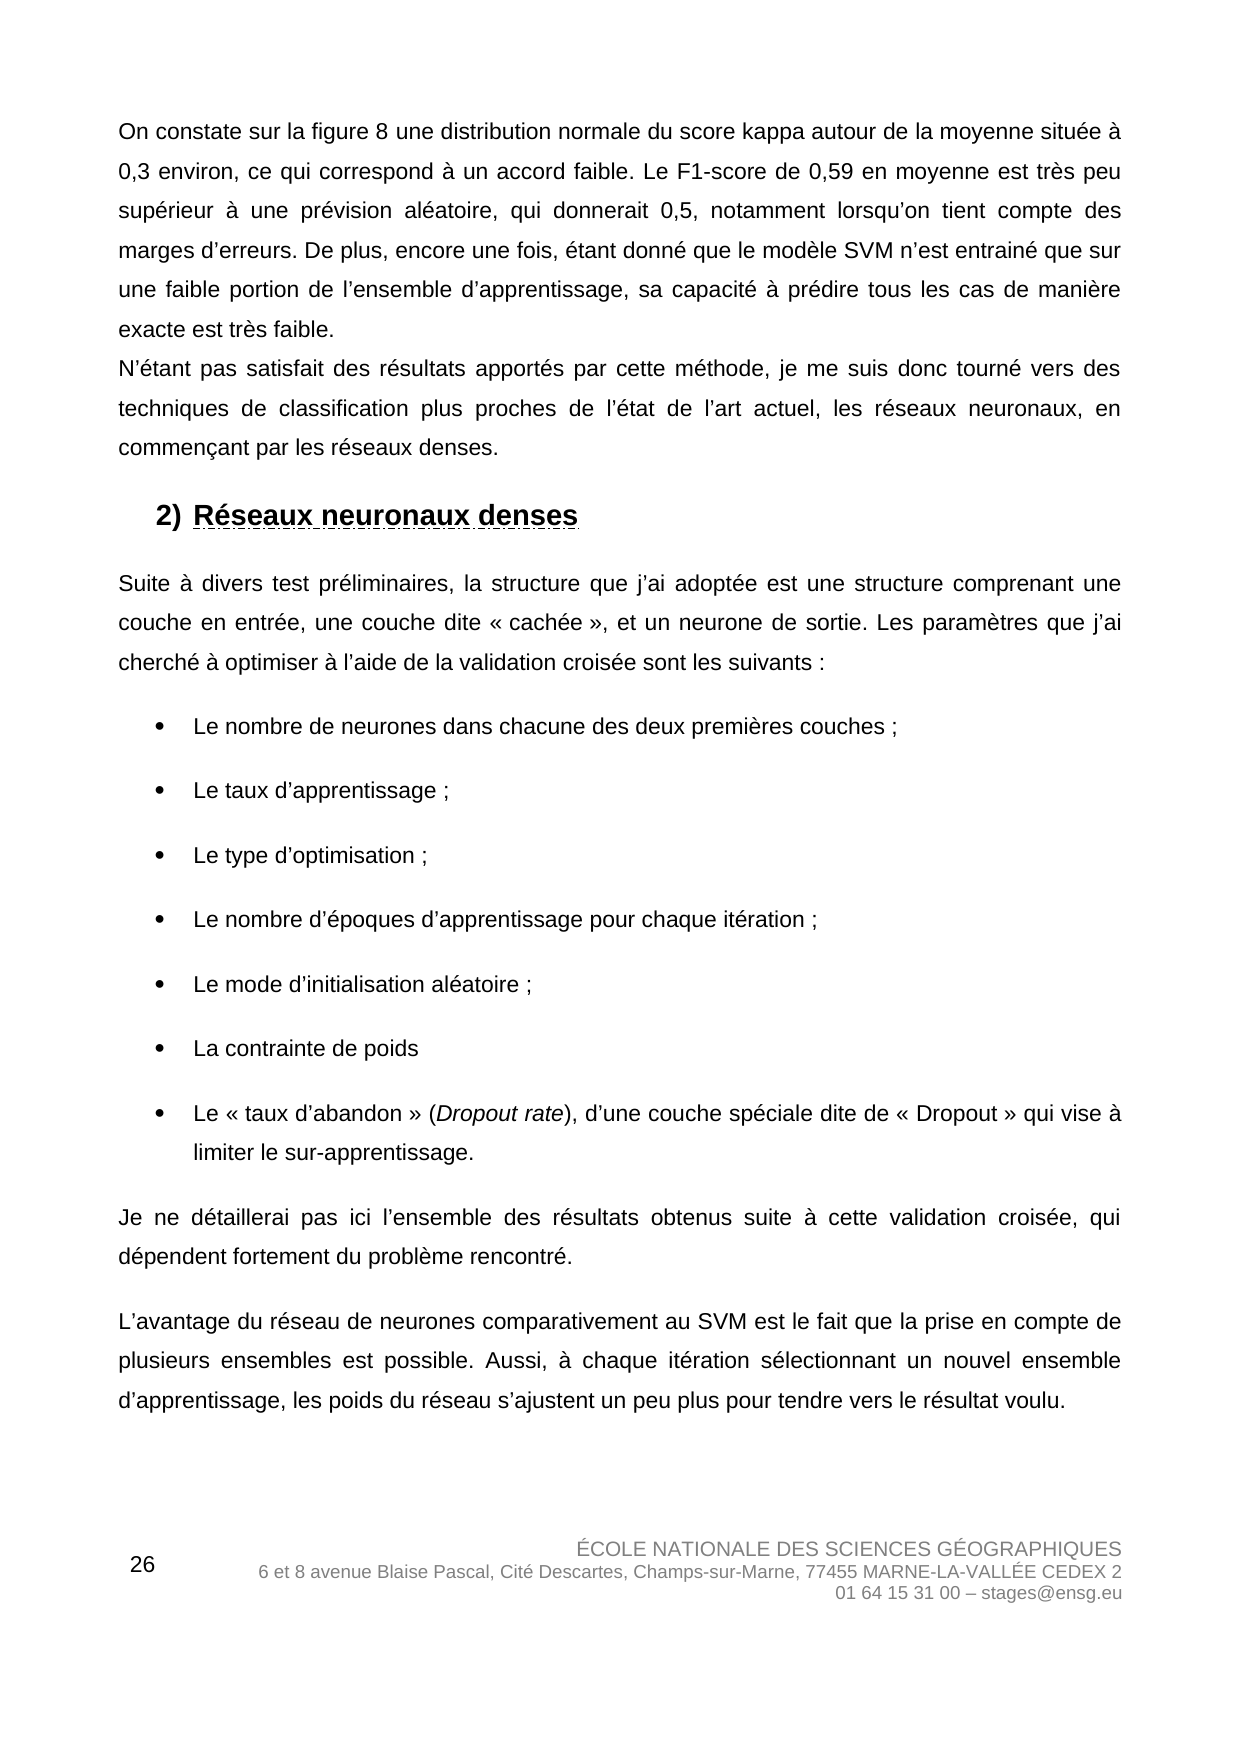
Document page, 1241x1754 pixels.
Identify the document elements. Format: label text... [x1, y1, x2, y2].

text Suite à divers test préliminaires, la structure que j’ai adoptée est une structure comprenant une couche en entrée, une couche dite « cachée », et un neurone de sortie. Les paramètres que j’ai cherché à optimiser à l’aide de la validation croisée sont les suivants : [118, 569, 1122, 675]
list Le type d’optimisation ; [156, 842, 1122, 868]
text On constate sur la figure 8 une distribution normale du score kappa autour de la moyenne située à 0,3 environ, ce qui correspond à un accord faible. Le F1-score de 0,59 en moyenne est très peu supérieur à une prévision aléatoire, qui donnerait 0,5, notamment lorsqu’on tient compte des marges d’erreurs. De plus, encore une fois, étant donné que le modèle SVM n’est entrainé que sur une faible portion de l’ensemble d’apprentissage, sa capacité à prédire tous les cas de manière exacte est très faible. [118, 118, 1122, 342]
list Le taux d’apprentissage ; [156, 777, 1122, 804]
text L’avantage du réseau de neurones comparativement au SVM est le fait que la prise en compte de plusieurs ensembles est possible. Aussi, à chaque itération sélectionnant un nouvel ensemble d’apprentissage, les poids du réseau s’ajustent un peu plus pour tendre vers le résultat voulu. [118, 1308, 1122, 1413]
list Le nombre de neurones dans chacune des deux premières couches ; [156, 713, 1122, 739]
text Je ne détaillerai pas ici l’ensemble des résultats obtenus suite à cette validation croisée, qui dépendent fortement du problème rencontré. [118, 1204, 1122, 1269]
text N’étant pas satisfait des résultats apportés par cette méthode, je me suis donc tourné vers des techniques de classification plus proches de l’état de l’art actuel, les réseaux neuronaux, en commençant par les réseaux denses. [118, 355, 1122, 460]
list La contrainte de poids [156, 1035, 1122, 1062]
list Le « taux d’abandon » (Dropout rate), d’une couche spéciale dite de « Dropout » qui vise à limiter le sur-apprentissage. [156, 1100, 1122, 1166]
list Le nombre d’époques d’apprentissage pour chaque itération ; [156, 906, 1122, 933]
subtitle Réseaux neuronaux denses [156, 498, 1122, 532]
list Le mode d’initialisation aléatoire ; [156, 971, 1122, 997]
